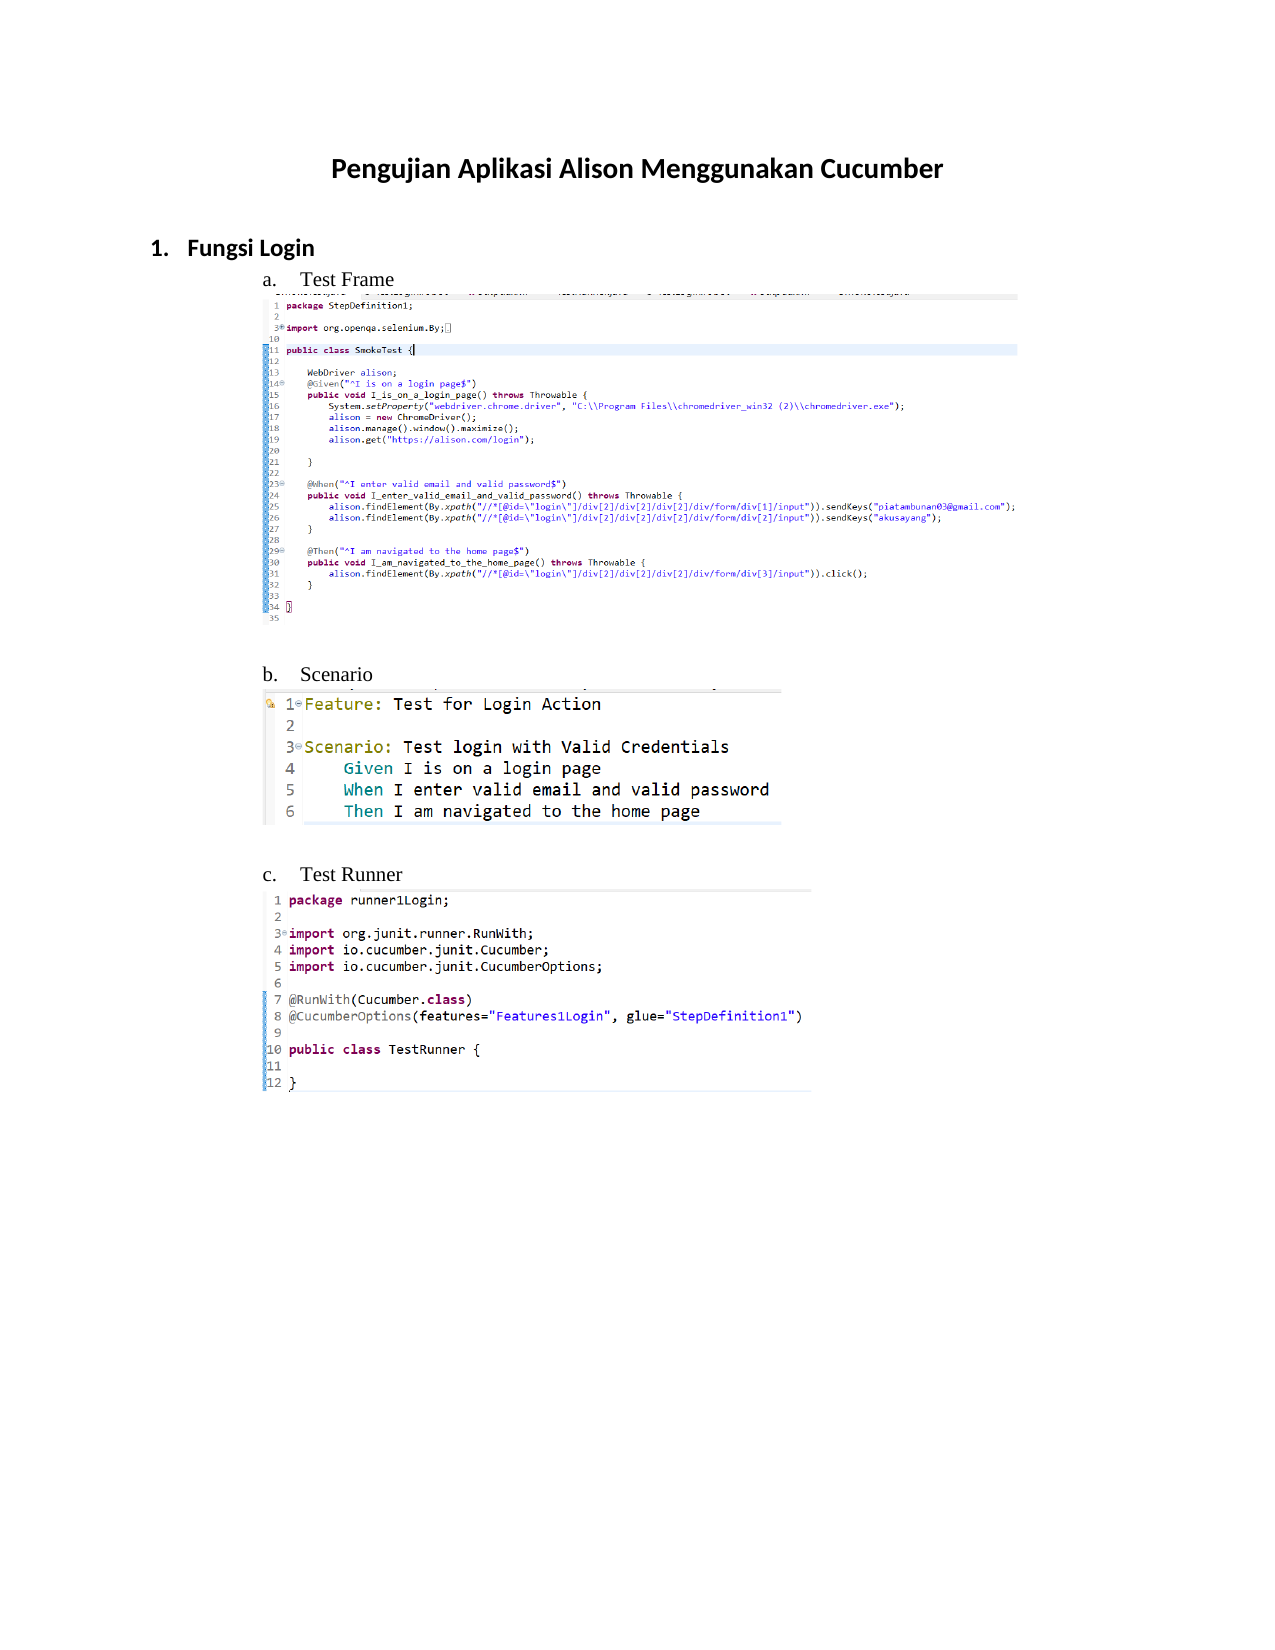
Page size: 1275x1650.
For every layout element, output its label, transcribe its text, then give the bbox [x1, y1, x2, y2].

list Scenario [262, 661, 1125, 686]
list Test Frame [262, 267, 1125, 291]
text Pengujian Aplikasi Alison Menggunakan Cucumber [150, 150, 1125, 186]
list Fungsi Login [150, 232, 1125, 262]
list Test Runner [262, 862, 1125, 886]
picture [262, 689, 782, 825]
picture [262, 294, 1018, 625]
picture [262, 889, 812, 1092]
